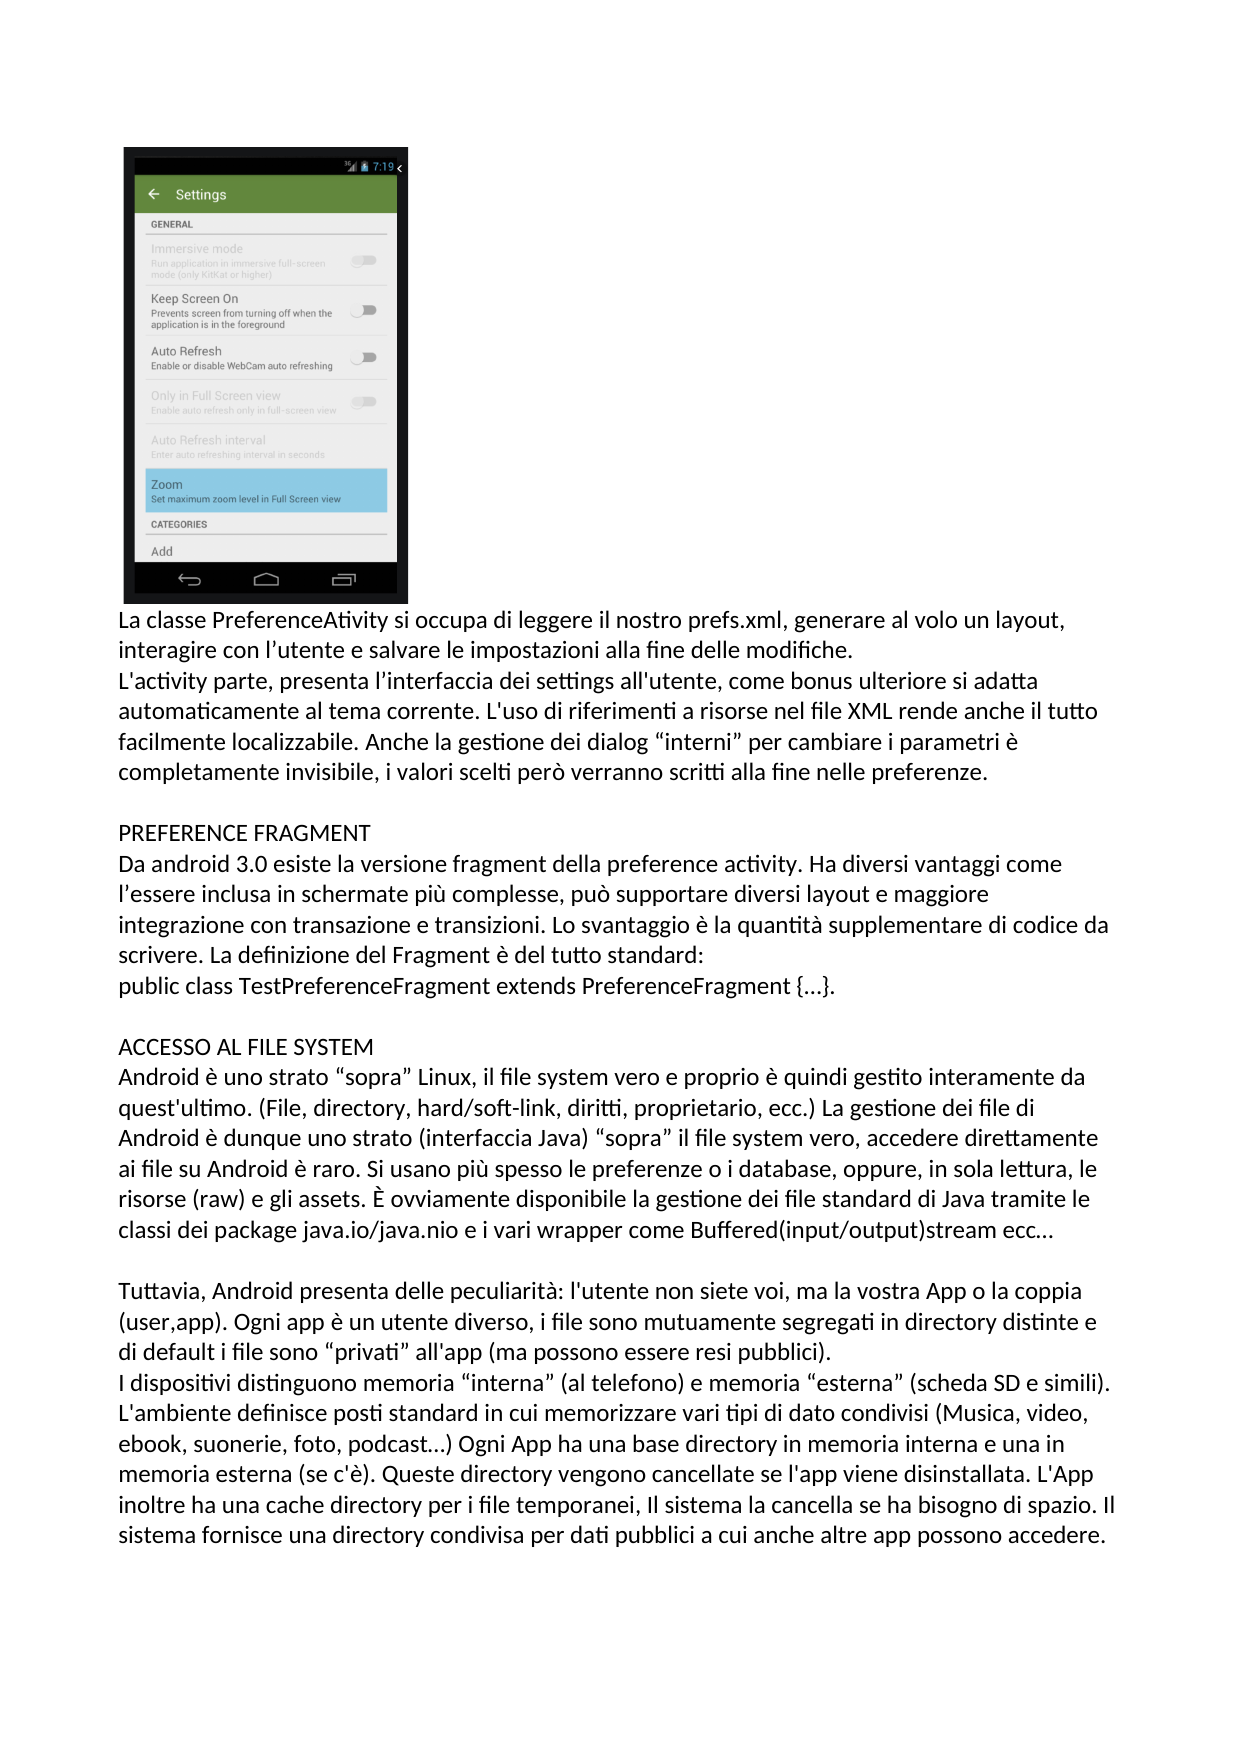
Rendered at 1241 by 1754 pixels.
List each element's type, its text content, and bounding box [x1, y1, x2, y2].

text ACCESSO AL FILE SYSTEM [118, 1031, 1122, 1062]
picture [123, 147, 409, 604]
text I dispositivi distinguono memoria “interna” (al telefono) e memoria “esterna” (scheda SD e simili). L'ambiente definisce posti standard in cui memorizzare vari tipi di dato condivisi (Musica, video, ebook, suonerie, foto, podcast…) Ogni App ha una base directory in memoria interna e una in memoria esterna (se c'è). Queste directory vengono cancellate se l'app viene disinstallata. L'App inoltre ha una cache directory per i file temporanei, Il sistema la cancella se ha bisogno di spazio. Il sistema fornisce una directory condivisa per dati pubblici a cui anche altre app possono accedere. [118, 1367, 1122, 1550]
text Android è uno strato “sopra” Linux, il file system vero e proprio è quindi gestito interamente da quest'ultimo. (File, directory, hard/soft-link, diritti, proprietario, ecc.) La gestione dei file di Android è dunque uno strato (interfaccia Java) “sopra” il file system vero, accedere direttamente ai file su Android è raro. Si usano più spesso le preferenze o i database, oppure, in sola lettura, le risorse (raw) e gli assets. È ovviamente disponibile la gestione dei file standard di Java tramite le classi dei package java.io/java.nio e i vari wrapper come Buffered(input/output)stream ecc… [118, 1062, 1122, 1245]
text PREFERENCE FRAGMENT [118, 817, 1122, 848]
text Tuttavia, Android presenta delle peculiarità: l'utente non siete voi, ma la vostra App o la coppia (user,app). Ogni app è un utente diverso, i file sono mutuamente segregati in directory distinte e di default i file sono “privati” all'app (ma possono essere resi pubblici). [118, 1275, 1122, 1367]
text Da android 3.0 esiste la versione fragment della preference activity. Ha diversi vantaggi come l’essere inclusa in schermate più complesse, può supportare diversi layout e maggiore integrazione con transazione e transizioni. Lo svantaggio è la quantità supplementare di codice da scrivere. La definizione del Fragment è del tutto standard: public class TestPreferenceFragment extends PreferenceFragment {…}. [118, 848, 1122, 1001]
text L'activity parte, presenta l’interfaccia dei settings all'utente, come bonus ulteriore si adatta automaticamente al tema corrente. L'uso di riferimenti a risorse nel file XML rende anche il tutto facilmente localizzabile. Anche la gestione dei dialog “interni” per cambiare i parametri è completamente invisibile, i valori scelti però verranno scritti alla fine nelle preferenze. [118, 665, 1122, 787]
text La classe PreferenceAtivity si occupa di leggere il nostro prefs.xml, generare al volo un layout, interagire con l’utente e salvare le impostazioni alla fine delle modifiche. [118, 604, 1122, 665]
